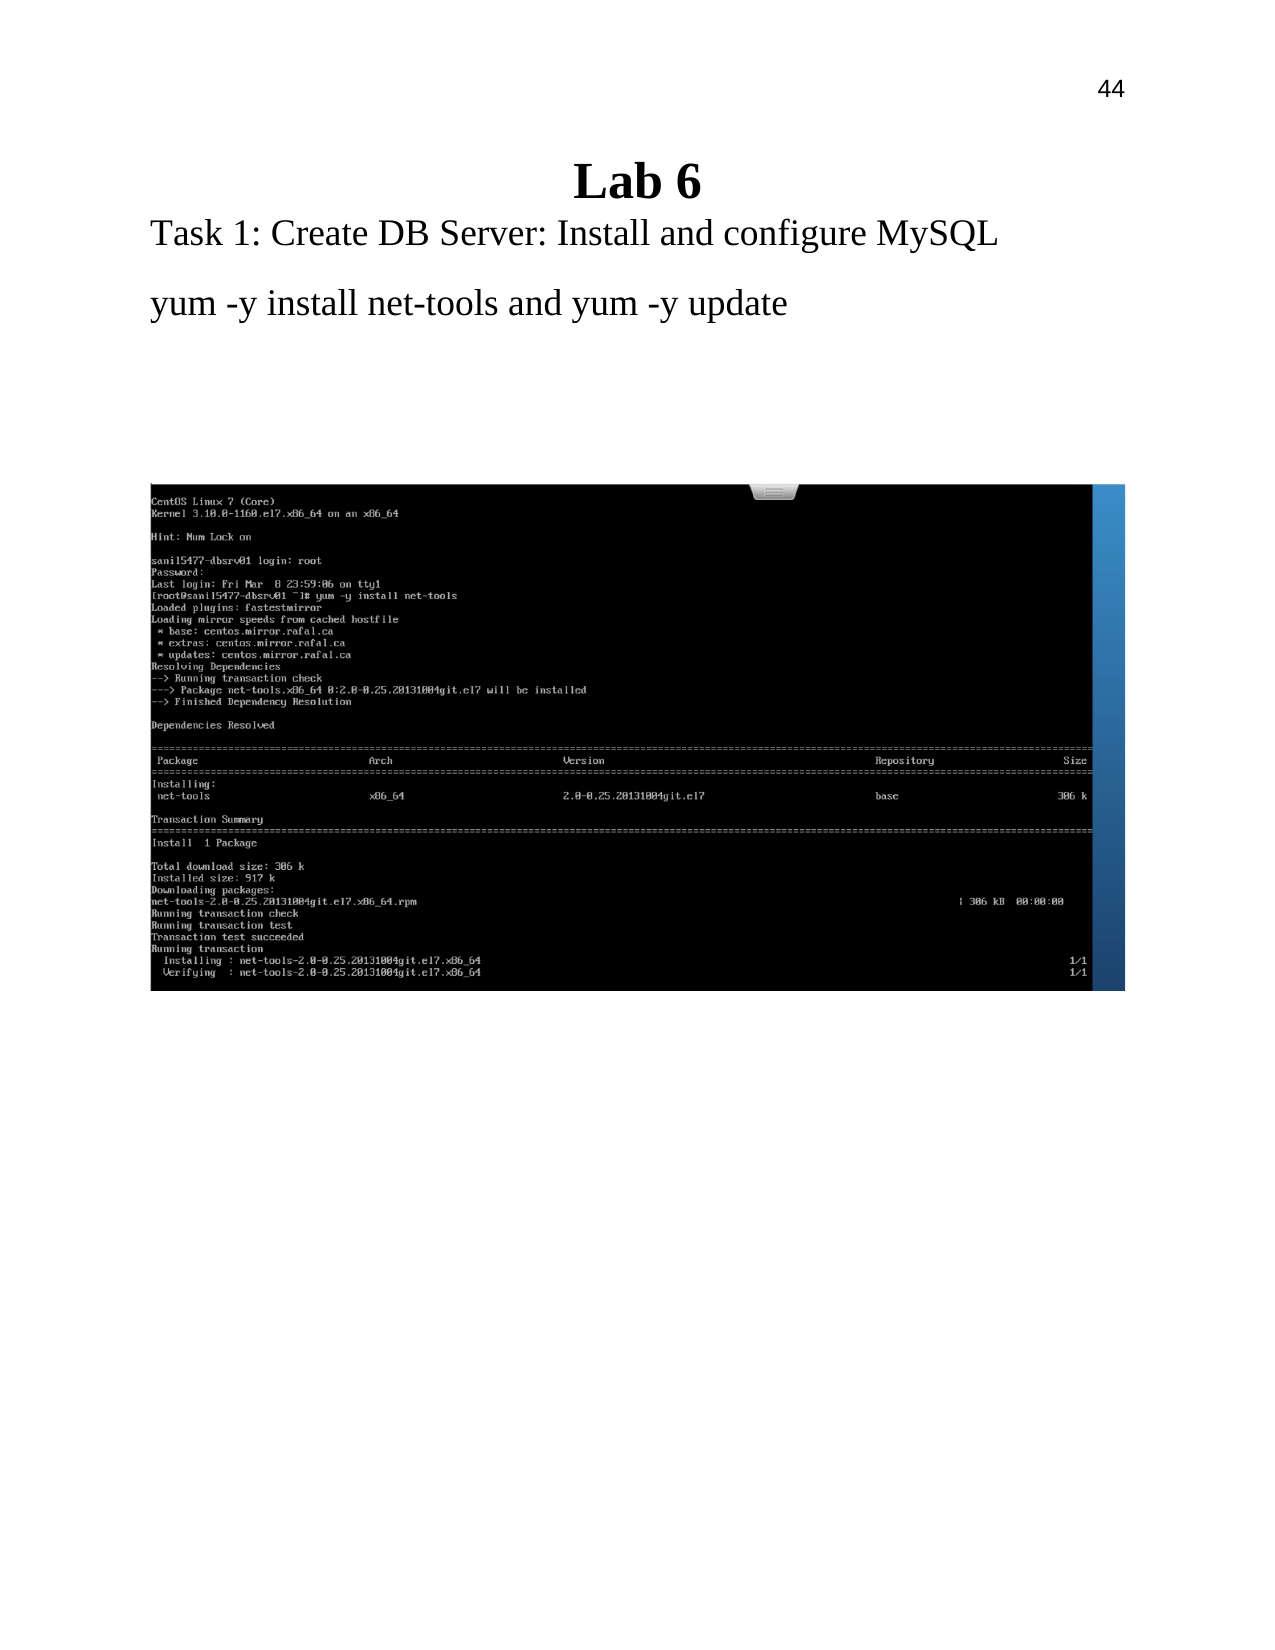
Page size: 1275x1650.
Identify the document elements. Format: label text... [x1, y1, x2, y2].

text Task 1: Create DB Server: Install and configure MySQL [150, 210, 1125, 253]
text yum -y install net-tools and yum -y update [150, 280, 1125, 323]
text Lab 6 [150, 150, 1125, 210]
picture [150, 483, 1125, 991]
